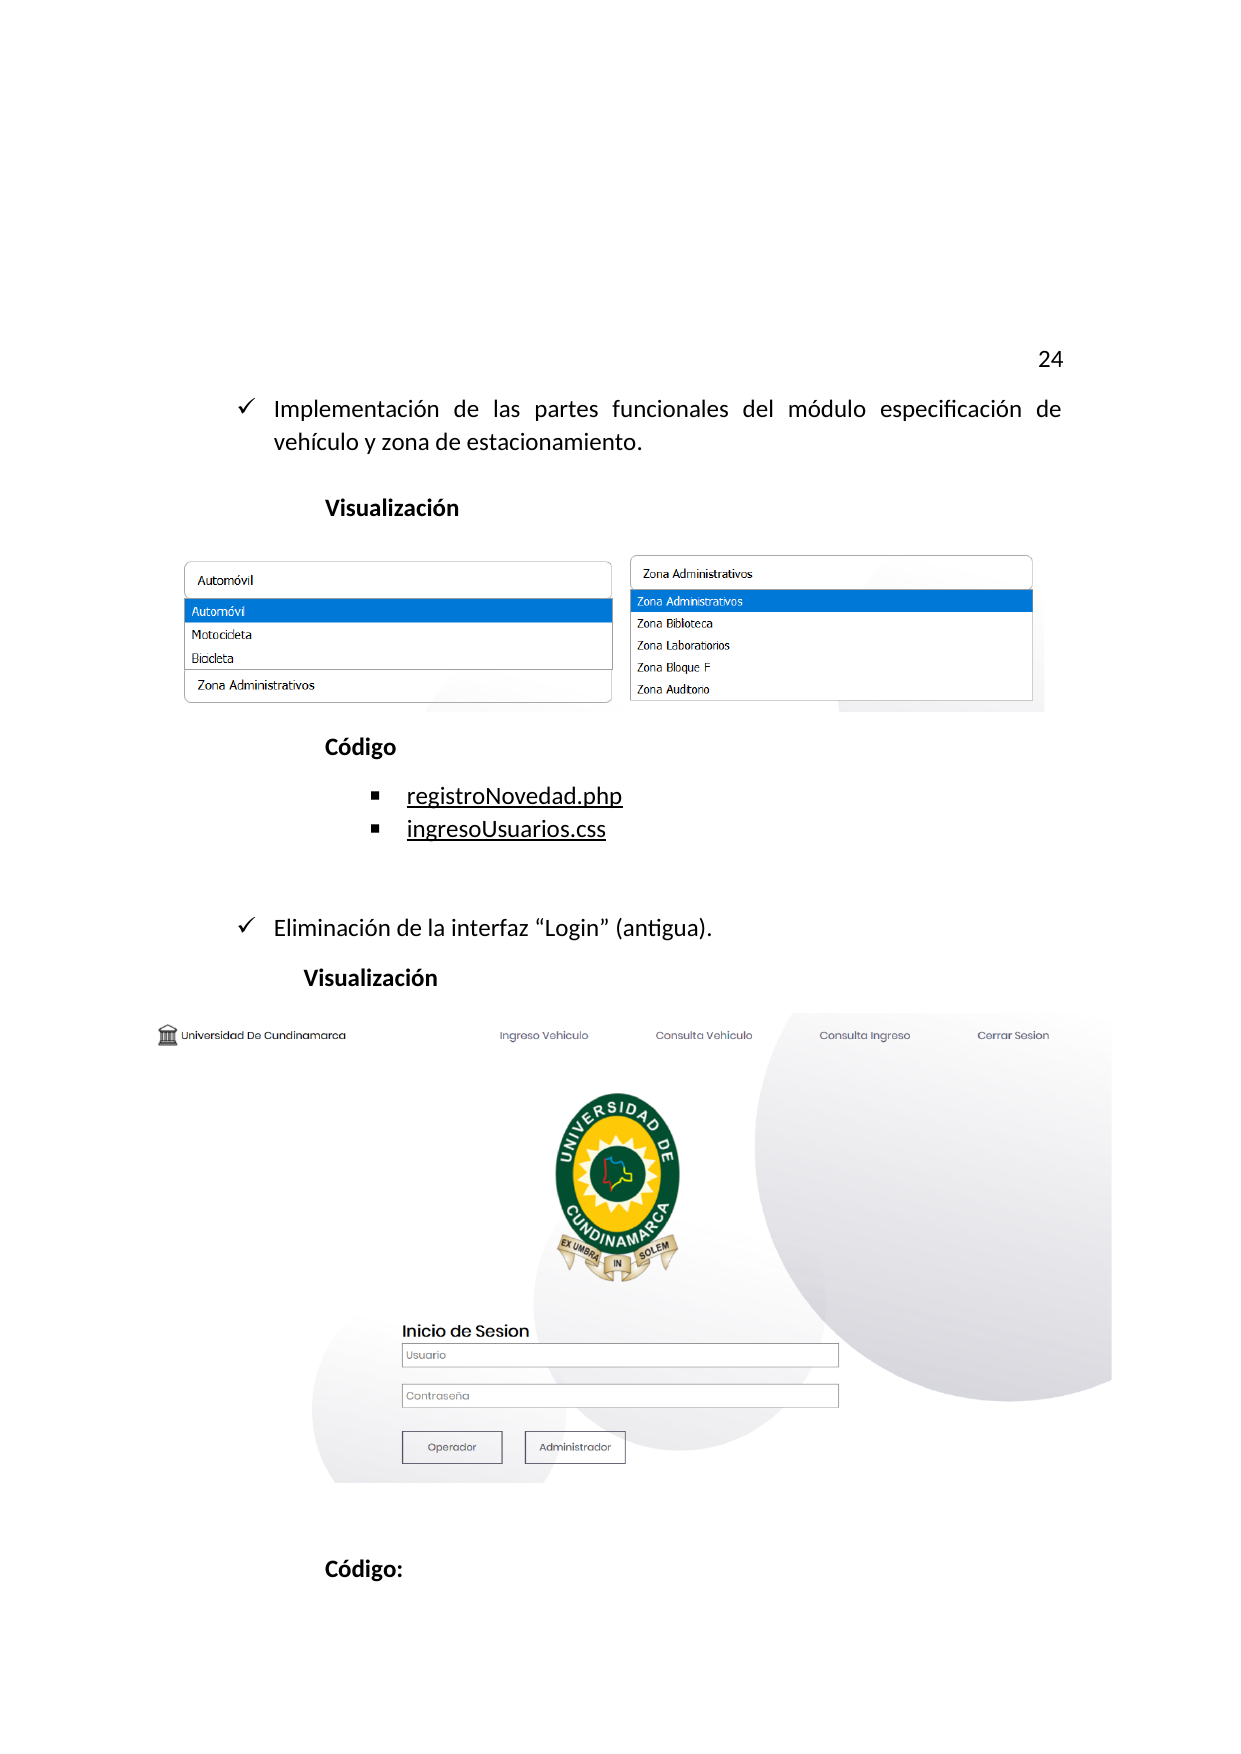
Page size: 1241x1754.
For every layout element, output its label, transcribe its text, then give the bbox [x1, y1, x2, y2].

text Visualización [303, 962, 1063, 992]
list ingresoUsuarios.css [369, 813, 1063, 844]
list Eliminación de la interfaz “Login” (antigua). [236, 912, 1063, 943]
text Código [177, 731, 1063, 761]
list Visualización [303, 492, 1063, 522]
picture [128, 1013, 1112, 1483]
text Código: [303, 1553, 1063, 1584]
text 24 [177, 343, 1063, 374]
list registroNovedad.php [369, 780, 1063, 811]
picture [177, 541, 1045, 712]
list Implementación de las partes funcionales del módulo especificación de vehículo y zona de estacionamiento. [236, 393, 1063, 456]
